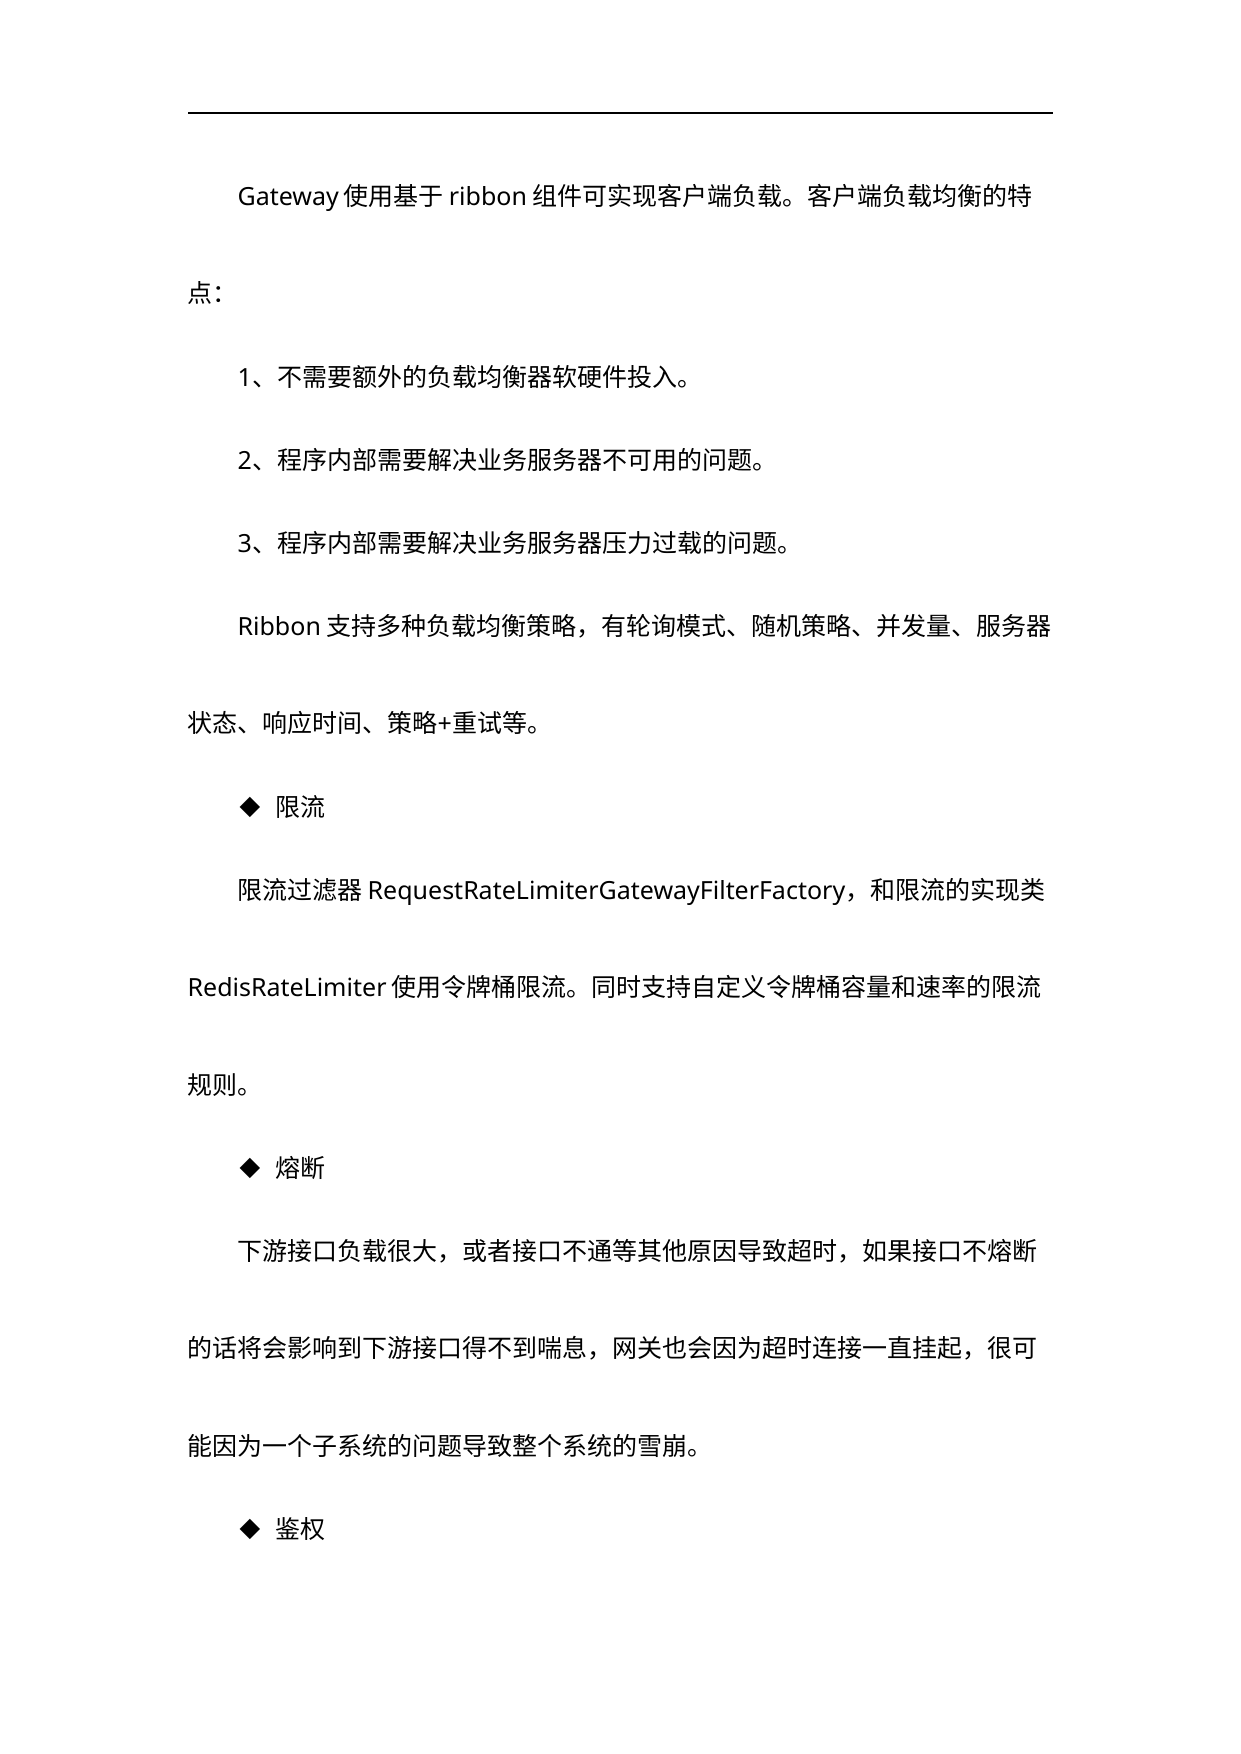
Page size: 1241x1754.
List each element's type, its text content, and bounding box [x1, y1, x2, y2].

text 限流过滤器RequestRateLimiterGatewayFilterFactory，和限流的实现类RedisRateLimiter使用令牌桶限流。同时支持自定义令牌桶容量和速率的限流规则。 [187, 856, 1053, 1116]
text 1、不需要额外的负载均衡器软硬件投入。 [187, 343, 1053, 408]
text Ribbon支持多种负载均衡策略，有轮询模式、随机策略、并发量、服务器状态、响应时间、策略+重试等。 [187, 592, 1053, 754]
list 鉴权 [187, 1495, 1053, 1560]
text Gateway使用基于ribbon组件可实现客户端负载。客户端负载均衡的特点： [187, 162, 1053, 324]
list 限流 [187, 773, 1053, 838]
text 下游接口负载很大，或者接口不通等其他原因导致超时，如果接口不熔断的话将会影响到下游接口得不到喘息，网关也会因为超时连接一直挂起，很可能因为一个子系统的问题导致整个系统的雪崩。 [187, 1217, 1053, 1477]
text 2、程序内部需要解决业务服务器不可用的问题。 [187, 426, 1053, 491]
text 3、程序内部需要解决业务服务器压力过载的问题。 [187, 509, 1053, 574]
list 熔断 [187, 1134, 1053, 1199]
